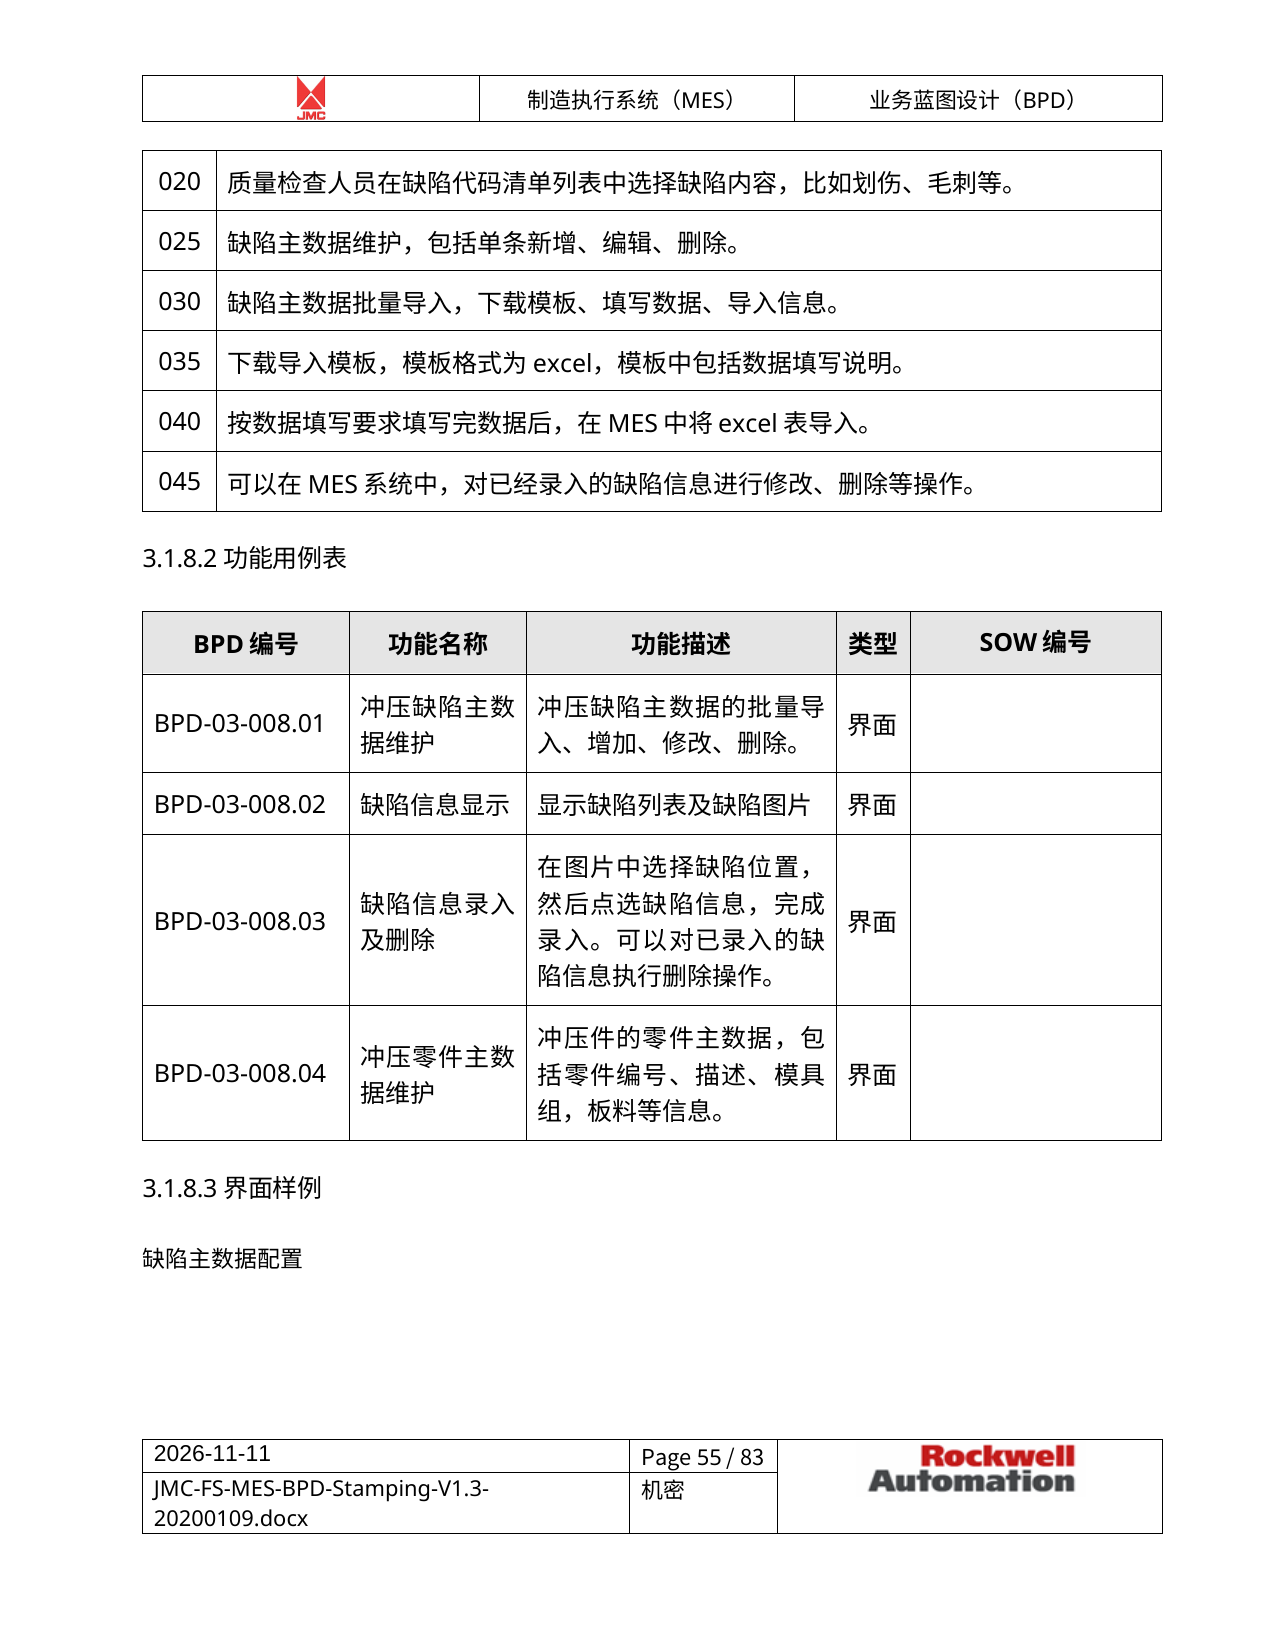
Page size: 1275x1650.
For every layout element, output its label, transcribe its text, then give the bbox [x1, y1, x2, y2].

table_header 功能描述 [527, 612, 836, 673]
table_cell 可以在MES系统中，对已经录入的缺陷信息进行修改、删除等操作。 [217, 452, 1161, 511]
table_cell 缺陷信息录入及删除 [350, 835, 526, 1005]
table_cell 界面 [837, 835, 910, 1005]
table_cell 冲压缺陷主数据维护 [350, 675, 526, 772]
table_cell 下载导入模板，模板格式为excel，模板中包括数据填写说明。 [217, 331, 1161, 390]
table_cell [911, 773, 1161, 834]
table_cell 030 [143, 271, 216, 330]
subtitle 功能用例表 [142, 539, 1162, 575]
table_cell [911, 675, 1161, 772]
table_header SOW编号 [911, 612, 1161, 673]
table_cell BPD-03-008.04 [143, 1006, 349, 1140]
table_cell 040 [143, 391, 216, 451]
table_cell BPD-03-008.02 [143, 773, 349, 834]
table_cell 显示缺陷列表及缺陷图片 [527, 773, 836, 834]
table_cell 界面 [837, 675, 910, 772]
table_cell 缺陷主数据批量导入，下载模板、填写数据、导入信息。 [217, 271, 1161, 330]
table_header 类型 [837, 612, 910, 673]
table_cell 045 [143, 452, 216, 511]
picture [296, 76, 326, 121]
text 缺陷主数据配置 [142, 1241, 1162, 1274]
table_cell 界面 [837, 1006, 910, 1140]
table_cell 冲压件的零件主数据，包括零件编号、描述、模具组，板料等信息。 [527, 1006, 836, 1140]
table_cell 界面 [837, 773, 910, 834]
table_cell 质量检查人员在缺陷代码清单列表中选择缺陷内容，比如划伤、毛刺等。 [217, 151, 1161, 210]
table_cell 冲压缺陷主数据的批量导入、增加、修改、删除。 [527, 675, 836, 772]
table_cell 按数据填写要求填写完数据后，在MES中将excel表导入。 [217, 391, 1161, 451]
table_cell BPD-03-008.01 [143, 675, 349, 772]
table_cell 在图片中选择缺陷位置，然后点选缺陷信息，完成录入。可以对已录入的缺陷信息执行删除操作。 [527, 835, 836, 1005]
table_cell 缺陷主数据维护，包括单条新增、编辑、删除。 [217, 211, 1161, 270]
table_header 功能名称 [350, 612, 526, 673]
table_cell 020 [143, 151, 216, 210]
table_cell 035 [143, 331, 216, 390]
subtitle 界面样例 [142, 1168, 1162, 1204]
table_header BPD编号 [143, 612, 349, 673]
table_cell [911, 1006, 1161, 1140]
table_cell 冲压零件主数据维护 [350, 1006, 526, 1140]
picture [853, 1440, 1086, 1497]
table_cell [911, 835, 1161, 1005]
table_cell BPD-03-008.03 [143, 835, 349, 1005]
table_cell 025 [143, 211, 216, 270]
table_cell 缺陷信息显示 [350, 773, 526, 834]
